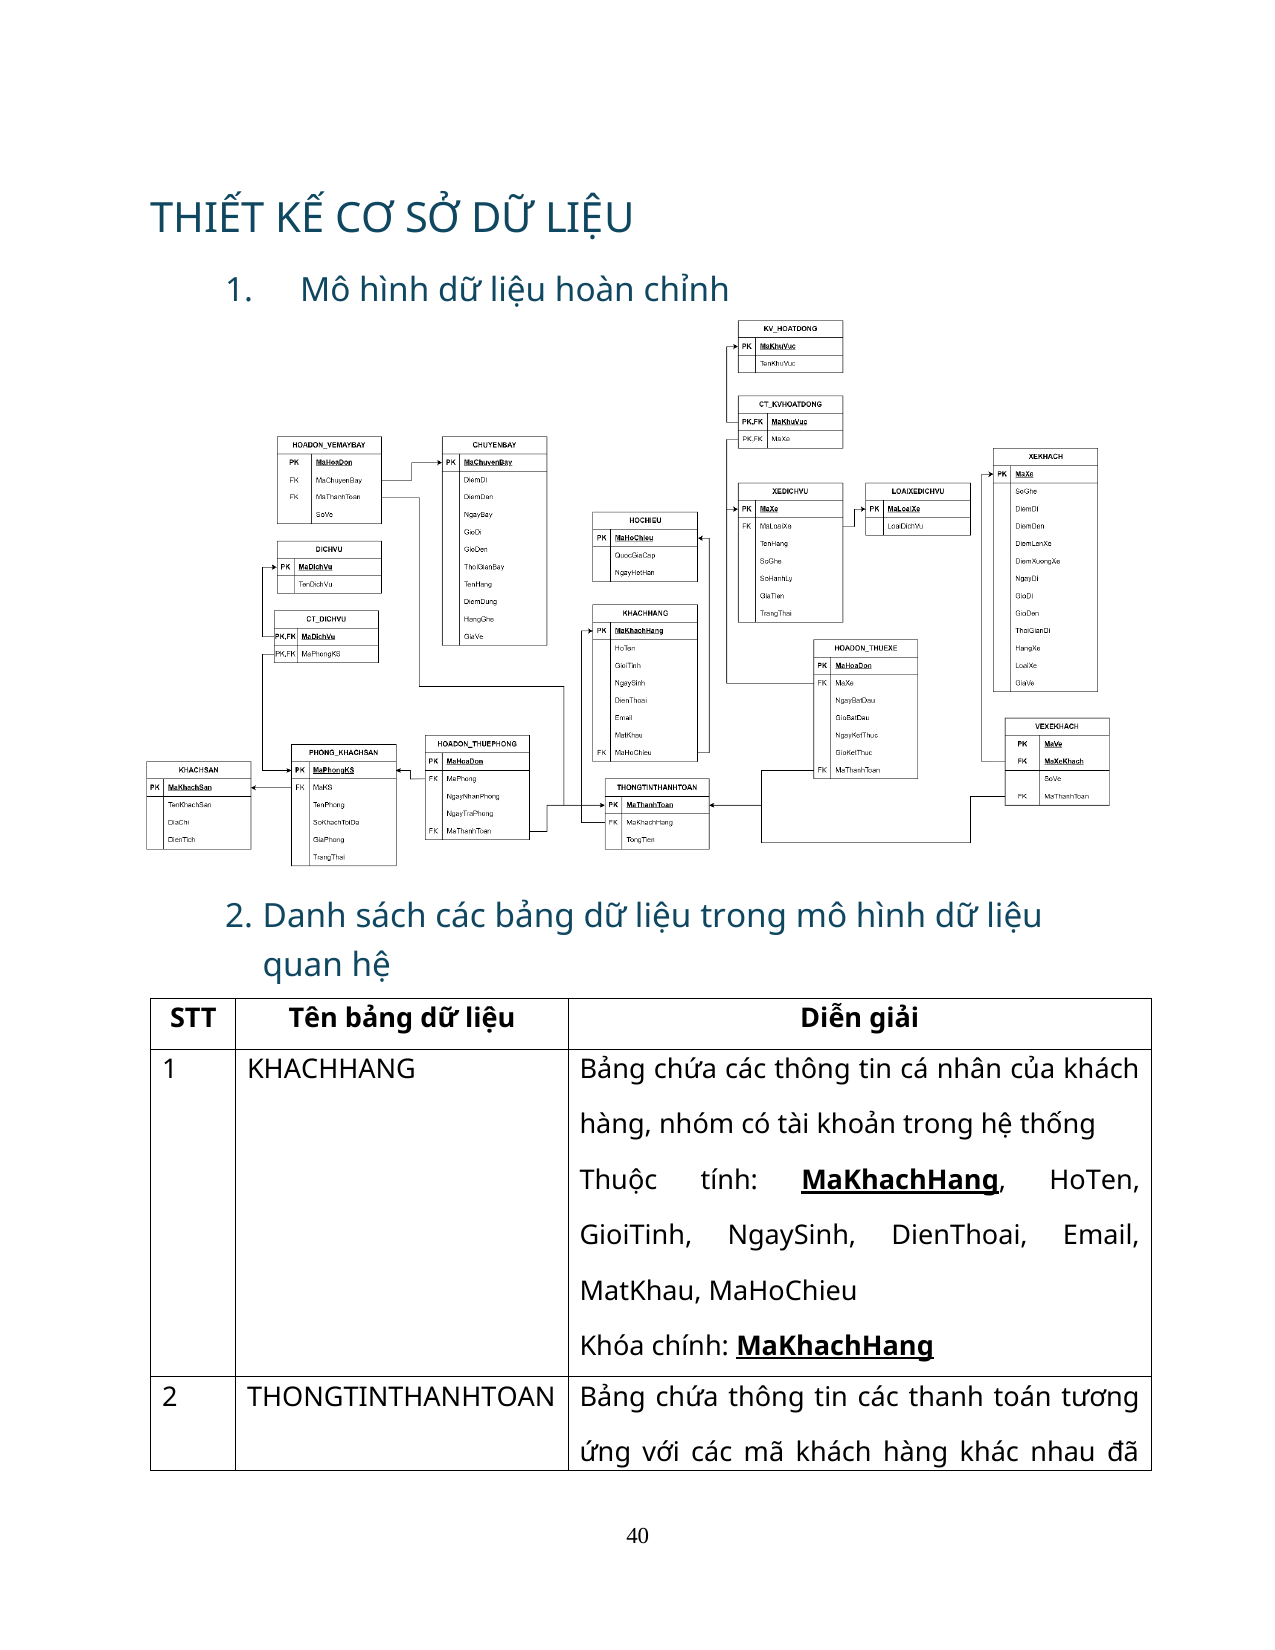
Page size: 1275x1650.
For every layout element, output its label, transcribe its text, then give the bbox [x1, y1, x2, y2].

picture [140, 314, 1116, 872]
table_cell Bảng chứa các thông tin cá nhân của khách hàng, nhóm có tài khoản trong hệ thống Thuộc tính: MaKhachHang, HoTen, GioiTinh, NgaySinh, DienThoai, Email, MatKhau, MaHoChieu Khóa chính: MaKhachHang [569, 1050, 1151, 1376]
table_header STT [151, 999, 235, 1049]
table_cell 2 [151, 1377, 235, 1469]
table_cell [569, 1377, 1151, 1469]
table_header Diễn giải [569, 999, 1151, 1049]
table_cell 1 [151, 1050, 235, 1376]
table_header Tên bảng dữ liệu [236, 999, 568, 1049]
table_cell KHACHHANG [236, 1050, 568, 1376]
subtitle THIẾT KẾ CƠ SỞ DỮ LIỆU [150, 187, 1125, 244]
subtitle Danh sách các bảng dữ liệu trong mô hình dữ liệu quan hệ [225, 891, 1125, 986]
table_cell THONGTINTHANHTOAN [236, 1377, 568, 1469]
